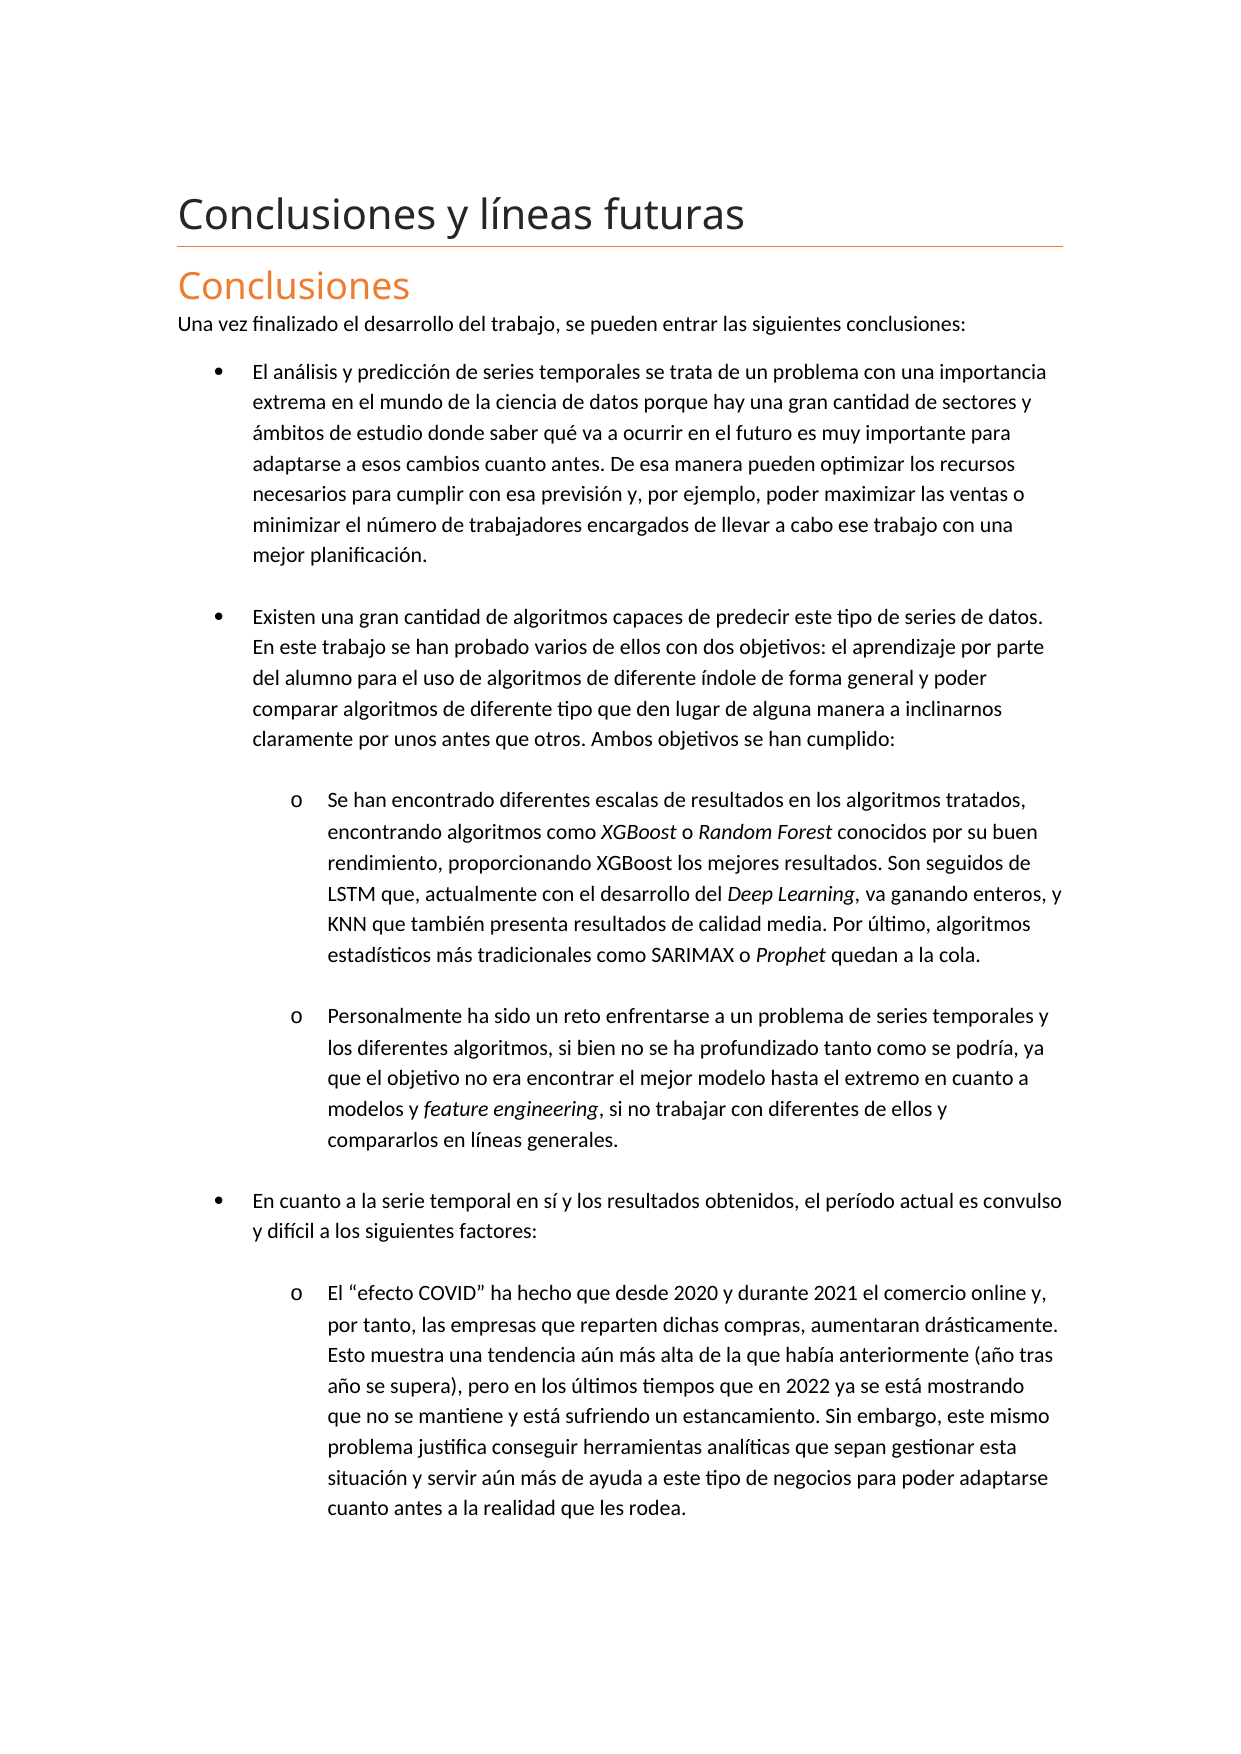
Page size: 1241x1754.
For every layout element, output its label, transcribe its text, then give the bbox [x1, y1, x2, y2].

list En cuanto a la serie temporal en sí y los resultados obtenidos, el período actual es convulso y difícil a los siguientes factores: [215, 1187, 1063, 1275]
list Existen una gran cantidad de algoritmos capaces de predecir este tipo de series de datos. En este trabajo se han probado varios de ellos con dos objetivos: el aprendizaje por parte del alumno para el uso de algoritmos de diferente índole de forma general y poder comparar algoritmos de diferente tipo que den lugar de alguna manera a inclinarnos claramente por unos antes que otros. Ambos objetivos se han cumplido: [215, 603, 1063, 783]
list El análisis y predicción de series temporales se trata de un problema con una importancia extrema en el mundo de la ciencia de datos porque hay una gran cantidad de sectores y ámbitos de estudio donde saber qué va a ocurrir en el futuro es muy importante para adaptarse a esos cambios cuanto antes. De esa manera pueden optimizar los recursos necesarios para cumplir con esa previsión y, por ejemplo, poder maximizar las ventas o minimizar el número de trabajadores encargados de llevar a cabo ese trabajo con una mejor planificación. [215, 358, 1063, 599]
list Personalmente ha sido un reto enfrentarse a un problema de series temporales y los diferentes algoritmos, si bien no se ha profundizado tanto como se podría, ya que el objetivo no era encontrar el mejor modelo hasta el extremo en cuanto a modelos y feature engineering, si no trabajar con diferentes de ellos y compararlos en líneas generales. [290, 1002, 1063, 1183]
text Una vez finalizado el desarrollo del trabajo, se pueden entrar las siguientes conclusiones: [177, 311, 1063, 337]
subtitle Conclusiones [177, 259, 1063, 311]
list Se han encontrado diferentes escalas de resultados en los algoritmos tratados, encontrando algoritmos como XGBoost o Random Forest conocidos por su buen rendimiento, proporcionando XGBoost los mejores resultados. Son seguidos de LSTM que, actualmente con el desarrollo del Deep Learning, va ganando enteros, y KNN que también presenta resultados de calidad media. Por último, algoritmos estadísticos más tradicionales como SARIMAX o Prophet quedan a la cola. [290, 787, 1063, 998]
subtitle Conclusiones y líneas futuras [177, 185, 1063, 246]
list El “efecto COVID” ha hecho que desde 2020 y durante 2021 el comercio online y, por tanto, las empresas que reparten dichas compras, aumentaran drásticamente. Esto muestra una tendencia aún más alta de la que había anteriormente (año tras año se supera), pero en los últimos tiempos que en 2022 ya se está mostrando que no se mantiene y está sufriendo un estancamiento. Sin embargo, este mismo problema justifica conseguir herramientas analíticas que sepan gestionar esta situación y servir aún más de ayuda a este tipo de negocios para poder adaptarse cuanto antes a la realidad que les rodea. [290, 1279, 1063, 1552]
